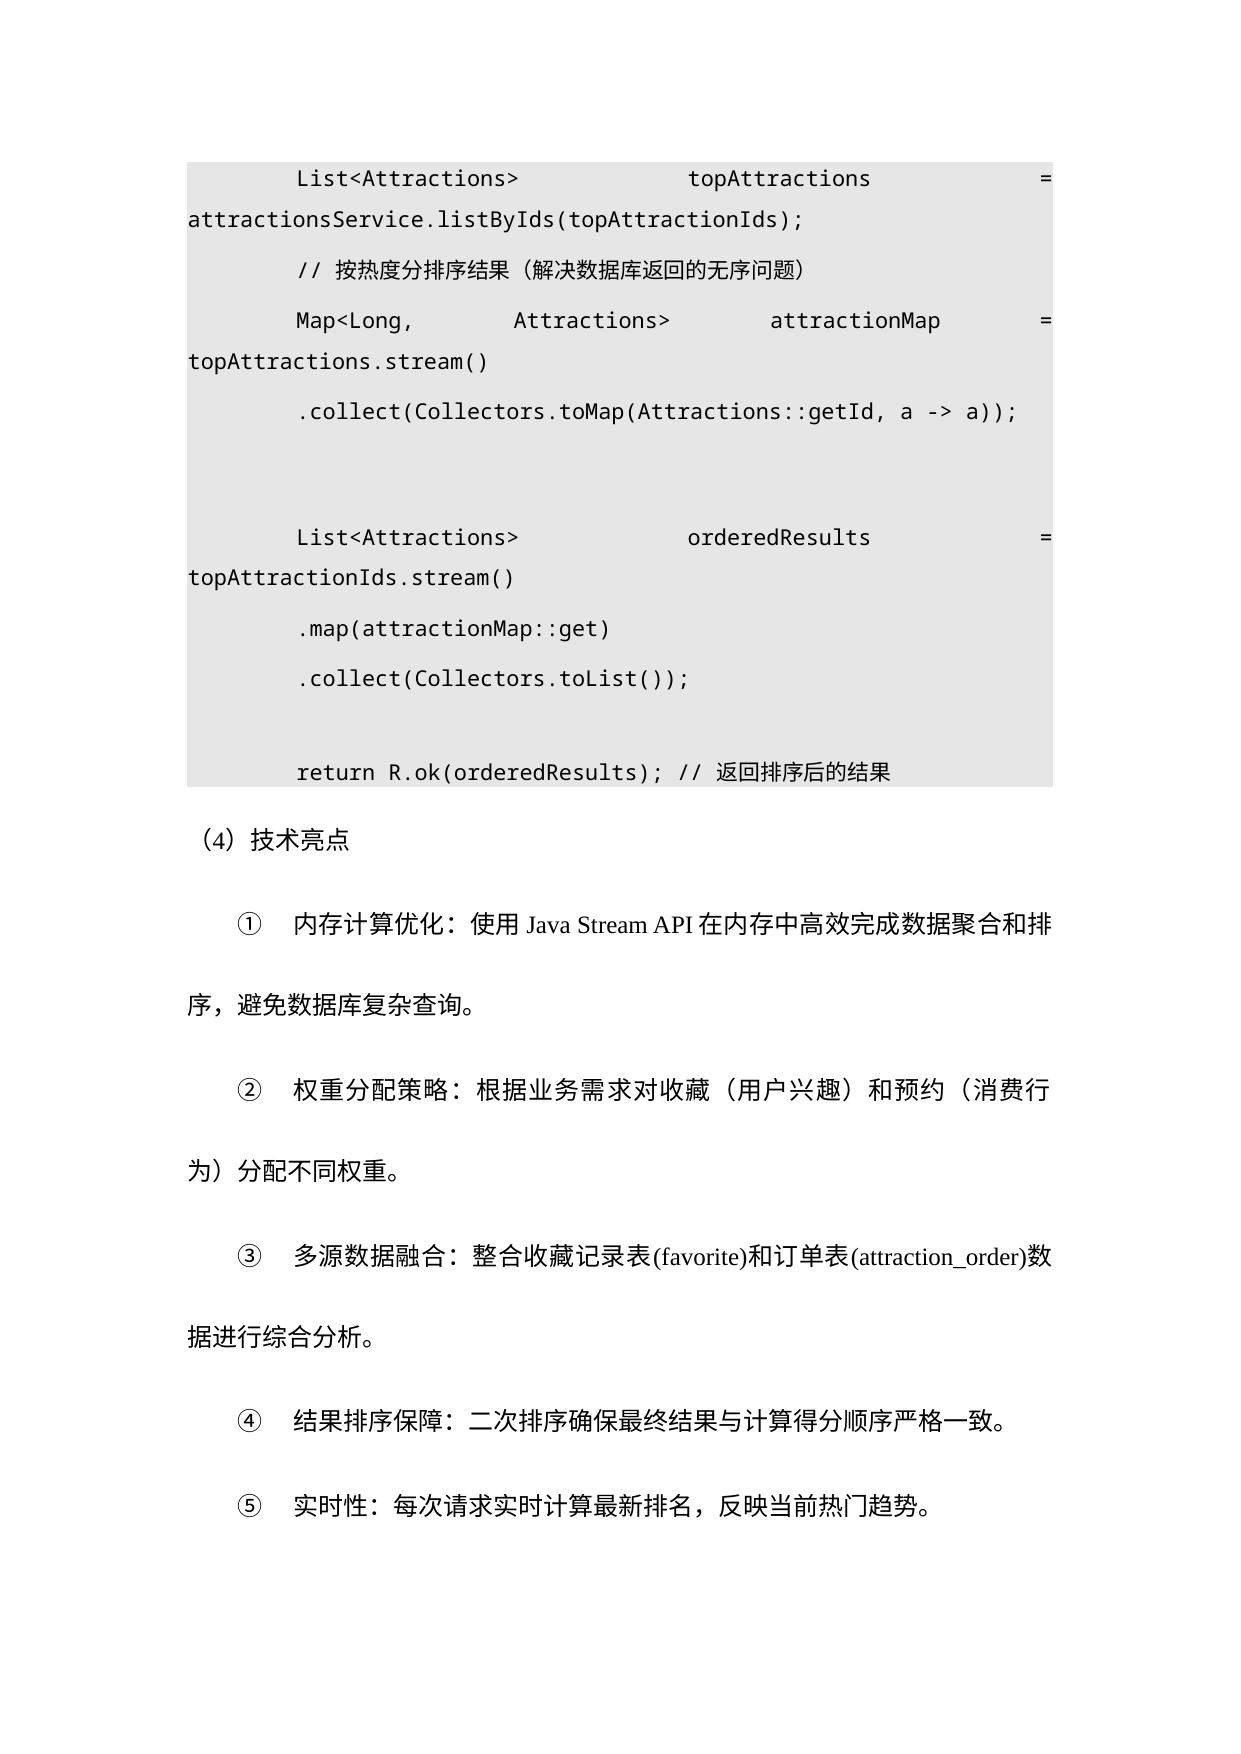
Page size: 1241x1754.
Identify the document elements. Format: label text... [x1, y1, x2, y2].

list 实时性：每次请求实时计算最新排名，反映当前热门趋势。 [187, 1472, 1053, 1537]
list 内存计算优化：使用Java Stream API在内存中高效完成数据聚合和排序，避免数据库复杂查询。 [187, 890, 1053, 1036]
text // 按热度分排序结果（解决数据库返回的无序问题） [187, 253, 1053, 285]
list 技术亮点 [187, 806, 1053, 871]
text List<Attractions> topAttractions = attractionsService.listByIds(topAttractionIds); [187, 162, 1053, 235]
text .collect(Collectors.toMap(Attractions::getId, a -> a)); [187, 395, 1053, 427]
list 多源数据融合：整合收藏记录表(favorite)和订单表(attraction_order)数据进行综合分析。 [187, 1222, 1053, 1368]
list 权重分配策略：根据业务需求对收藏（用户兴趣）和预约（消费行为）分配不同权重。 [187, 1056, 1053, 1202]
list 结果排序保障：二次排序确保最终结果与计算得分顺序严格一致。 [187, 1387, 1053, 1452]
text .map(attractionMap::get) [187, 611, 1053, 644]
text Map<Long, Attractions> attractionMap = topAttractions.stream() [187, 304, 1053, 377]
text return R.ok(orderedResults); // 返回排序后的结果 [187, 755, 1053, 787]
text List<Attractions> orderedResults = topAttractionIds.stream() [187, 520, 1053, 593]
text .collect(Collectors.toList()); [187, 662, 1053, 694]
